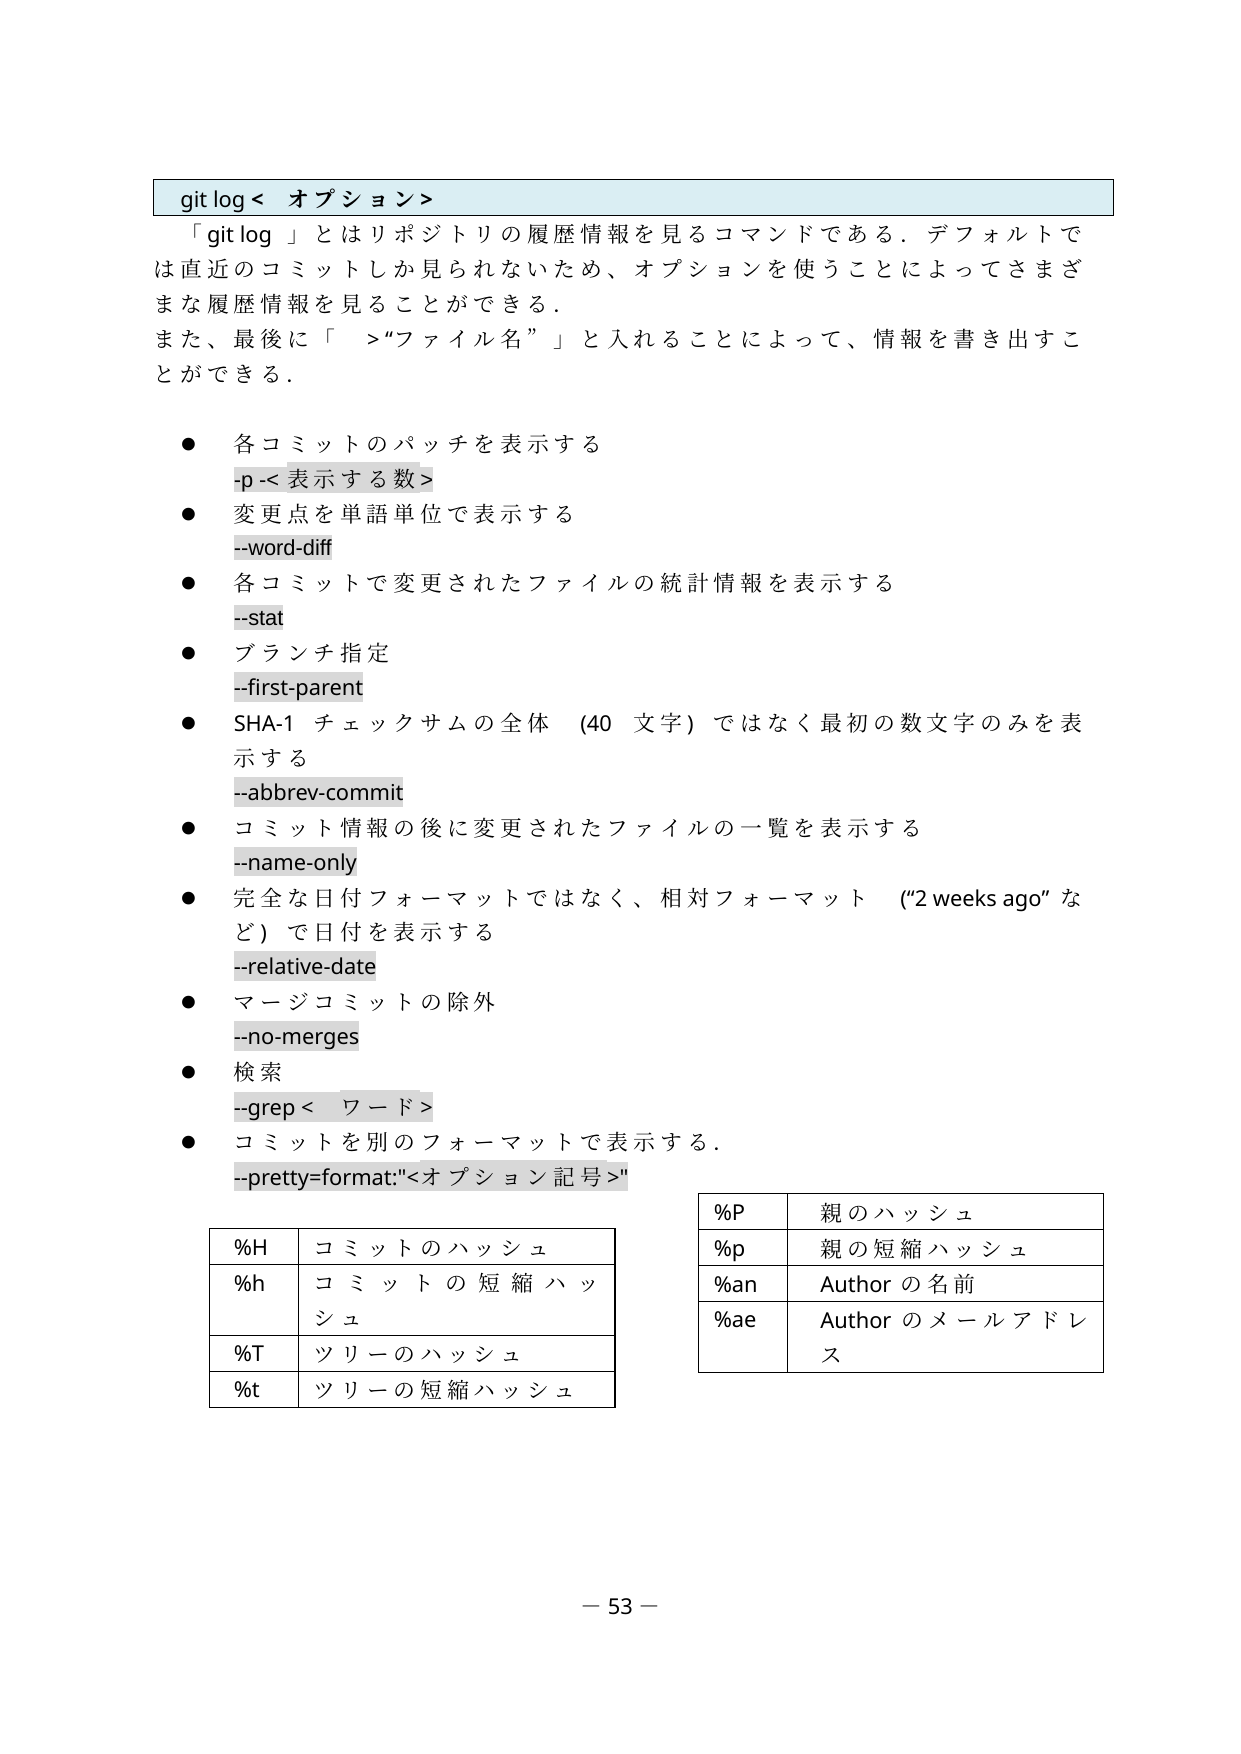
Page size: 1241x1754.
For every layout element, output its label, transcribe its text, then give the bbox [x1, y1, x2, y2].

table_header git log <オプション> [154, 180, 1113, 215]
table_cell %P [699, 1194, 787, 1229]
list --grep <ワード> [221, 1088, 1087, 1123]
table_cell 親の短縮ハッシュ [788, 1230, 1103, 1265]
table_cell ツリーのハッシュ [299, 1336, 614, 1371]
list --pretty=format:"<オプション記号>" [221, 1158, 1087, 1193]
list 検索 [177, 1053, 1087, 1088]
list 各コミットで変更されたファイルの統計情報を表示する [177, 565, 1087, 600]
table_header コミットのハッシュ [299, 1229, 614, 1264]
list マージコミットの除外 [177, 984, 1087, 1019]
table_cell %ae [699, 1302, 787, 1372]
list コミットを別のフォーマットで表示する． [177, 1123, 1087, 1158]
list --stat [221, 600, 1087, 635]
list --no-merges [221, 1019, 1087, 1053]
table_cell 親のハッシュ [788, 1194, 1103, 1229]
table_cell %h [210, 1265, 298, 1335]
list -p -<表示する数> [221, 460, 1087, 495]
list ブランチ指定 [177, 635, 1087, 670]
table_header %H [210, 1229, 298, 1264]
table_cell Authorのメールアドレス [788, 1302, 1103, 1372]
table_cell Authorの名前 [788, 1266, 1103, 1301]
list SHA-1 チェックサムの全体 (40文字) ではなく最初の数文字のみを表示する [177, 704, 1087, 774]
list コミット情報の後に変更されたファイルの一覧を表示する [177, 809, 1087, 844]
table_cell %T [210, 1336, 298, 1371]
list 変更点を単語単位で表示する [177, 495, 1087, 530]
list 完全な日付フォーマットではなく、相対フォーマット (“2 weeks ago” など) で日付を表示する [177, 879, 1087, 949]
table_cell %an [699, 1266, 787, 1301]
text 「git log」とはリポジトリの履歴情報を見るコマンドである．デフォルトでは直近のコミットしか見られないため、オプションを使うことによってさまざまな履歴情報を見ることができる． [153, 216, 1087, 321]
list --name-only [221, 844, 1087, 879]
table_cell %p [699, 1230, 787, 1265]
list --first-parent [221, 670, 1087, 704]
list --abbrev-commit [221, 774, 1087, 809]
table_cell %t [210, 1372, 298, 1407]
list --word-diff [221, 530, 1087, 565]
text また、最後に「 > “ファイル名”」と入れることによって、情報を書き出すことができる． [153, 321, 1087, 391]
list 各コミットのパッチを表示する [177, 425, 1087, 460]
list --relative-date [221, 949, 1087, 984]
table_cell コミットの短縮ハッシュ [299, 1265, 614, 1335]
table_cell ツリーの短縮ハッシュ [299, 1372, 614, 1407]
